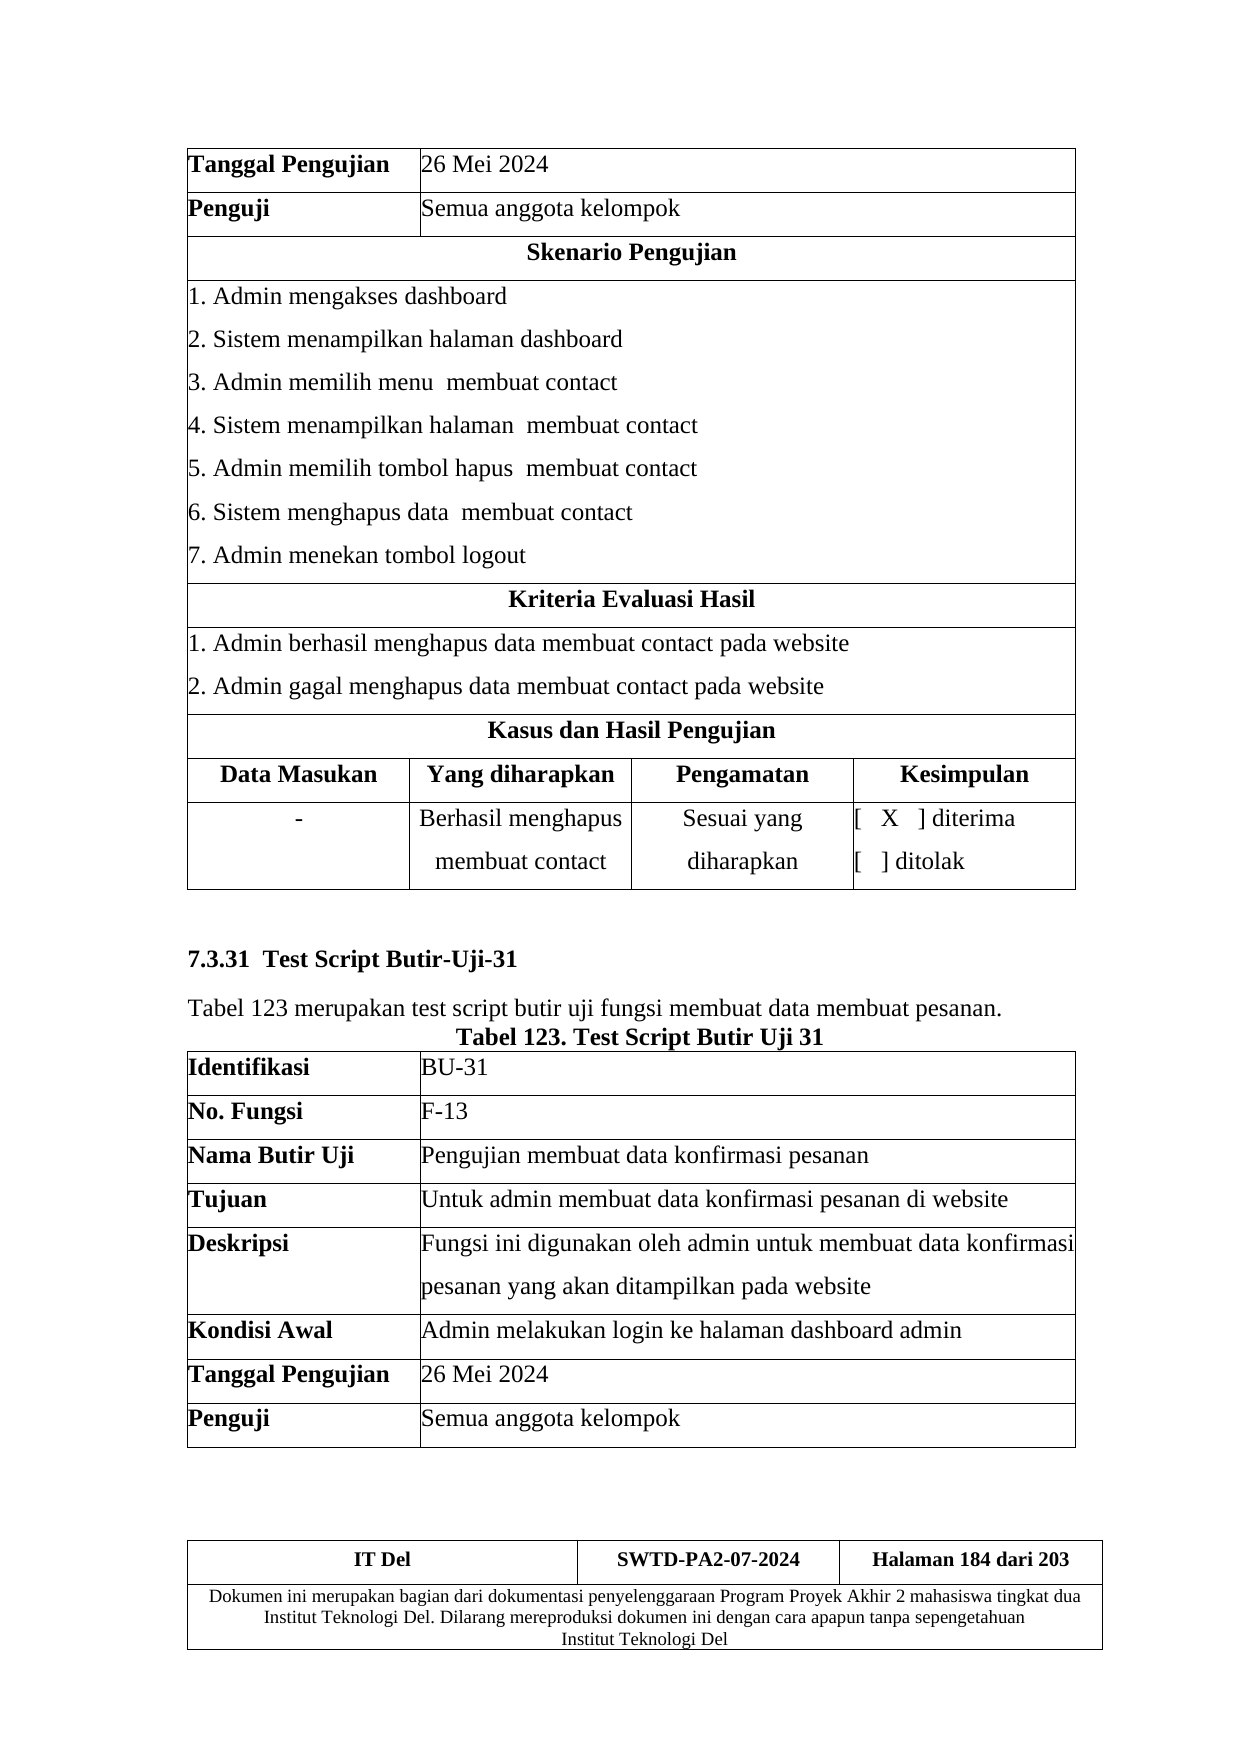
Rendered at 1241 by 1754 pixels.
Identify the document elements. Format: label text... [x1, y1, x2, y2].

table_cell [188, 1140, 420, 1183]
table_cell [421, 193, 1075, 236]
text Tabel 123. Test Script Butir Uji 31 [187, 1022, 1092, 1051]
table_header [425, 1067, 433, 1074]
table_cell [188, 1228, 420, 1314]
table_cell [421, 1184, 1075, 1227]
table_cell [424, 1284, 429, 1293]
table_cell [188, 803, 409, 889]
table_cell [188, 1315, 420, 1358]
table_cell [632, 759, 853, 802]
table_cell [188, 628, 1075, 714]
text Tabel 123 merupakan test script butir uji fungsi membuat data membuat pesanan. [187, 993, 1092, 1022]
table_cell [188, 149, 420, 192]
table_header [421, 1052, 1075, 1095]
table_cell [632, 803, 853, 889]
subtitle Test Script Butir-Uji-31 [187, 944, 1092, 973]
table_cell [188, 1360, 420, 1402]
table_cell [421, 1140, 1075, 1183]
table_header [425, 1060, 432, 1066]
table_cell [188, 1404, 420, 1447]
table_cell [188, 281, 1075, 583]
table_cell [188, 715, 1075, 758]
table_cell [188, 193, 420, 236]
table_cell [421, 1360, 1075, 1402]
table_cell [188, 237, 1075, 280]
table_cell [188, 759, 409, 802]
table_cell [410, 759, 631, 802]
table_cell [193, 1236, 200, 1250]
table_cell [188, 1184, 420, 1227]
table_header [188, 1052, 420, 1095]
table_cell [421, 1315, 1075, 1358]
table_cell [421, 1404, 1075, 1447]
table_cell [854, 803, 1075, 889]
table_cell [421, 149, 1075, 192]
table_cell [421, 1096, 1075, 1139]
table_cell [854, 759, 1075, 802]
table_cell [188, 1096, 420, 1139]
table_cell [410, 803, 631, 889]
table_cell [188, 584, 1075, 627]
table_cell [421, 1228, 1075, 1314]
